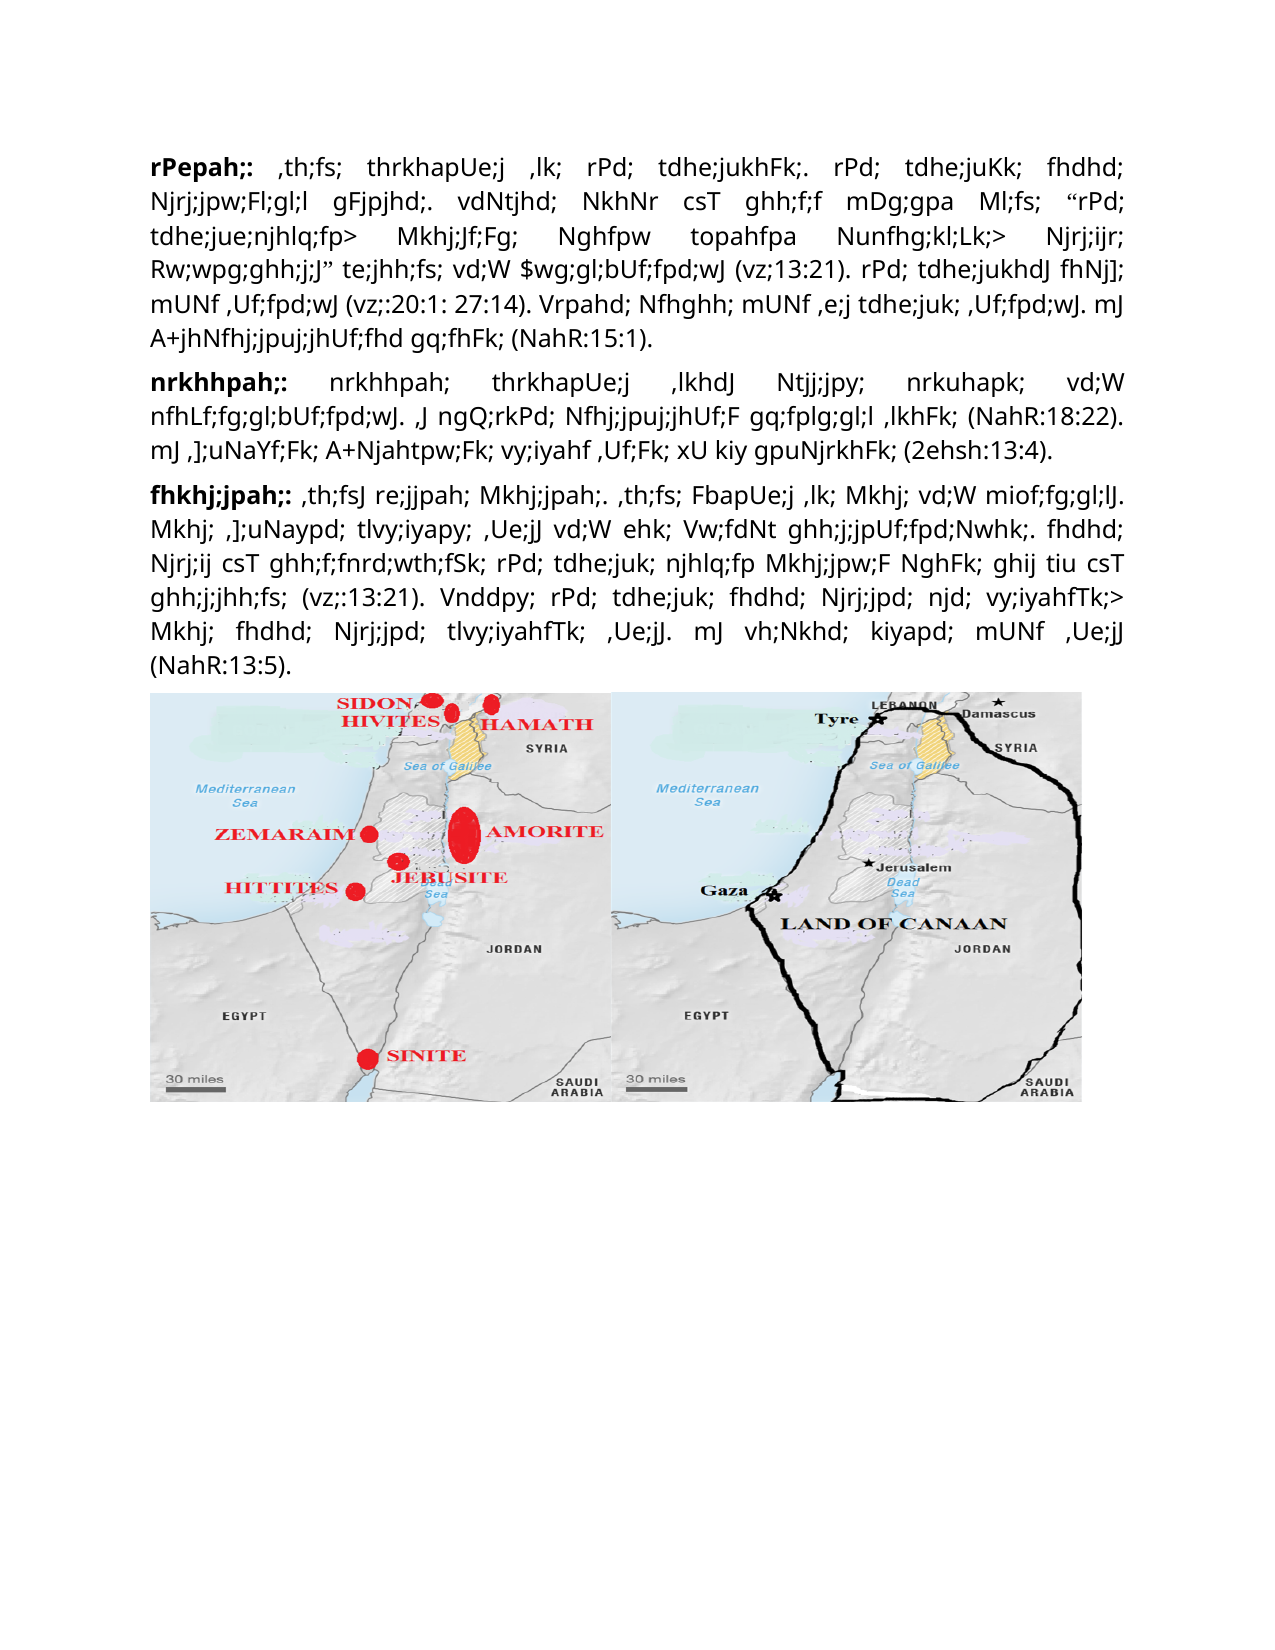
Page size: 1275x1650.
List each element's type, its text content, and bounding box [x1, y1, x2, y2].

text fhkhj;jpah;: ,th;fsJ re;jjpah; Mkhj;jpah;. ,th;fs; FbapUe;j ,lk; Mkhj; vd;W miof;fg;gl;lJ. Mkhj; ,];uNaypd; tlvy;iyapy; ,Ue;jJ vd;W ehk; Vw;fdNt ghh;j;jpUf;fpd;Nwhk;. fhdhd; Njrj;ij csT ghh;f;fnrd;wth;fSk; rPd; tdhe;juk; njhlq;fp Mkhj;jpw;F NghFk; ghij tiu csT ghh;j;jhh;fs; (vz;:13:21). Vnddpy; rPd; tdhe;juk; fhdhd; Njrj;jpd; njd; vy;iyahfTk;> Mkhj; fhdhd; Njrj;jpd; tlvy;iyahfTk; ,Ue;jJ. mJ vh;Nkhd; kiyapd; mUNf ,Ue;jJ (NahR:13:5). [150, 477, 1125, 682]
text rPepah;: ,th;fs; thrkhapUe;j ,lk; rPd; tdhe;jukhFk;. rPd; tdhe;juKk; fhdhd; Njrj;jpw;Fl;gl;l gFjpjhd;. vdNtjhd; NkhNr csT ghh;f;f mDg;gpa Ml;fs; “rPd; tdhe;jue;njhlq;fp> Mkhj;Jf;Fg; Nghfpw topahfpa Nunfhg;kl;Lk;> Njrj;ijr; Rw;wpg;ghh;j;J” te;jhh;fs; vd;W $wg;gl;bUf;fpd;wJ (vz;13:21). rPd; tdhe;jukhdJ fhNj]; mUNf ,Uf;fpd;wJ (vz;:20:1: 27:14). Vrpahd; Nfhghh; mUNf ,e;j tdhe;juk; ,Uf;fpd;wJ. mJ A+jhNfhj;jpuj;jhUf;fhd gq;fhFk; (NahR:15:1). [150, 150, 1125, 354]
picture [150, 692, 1085, 1102]
text nrkhhpah;: nrkhhpah; thrkhapUe;j ,lkhdJ Ntjj;jpy; nrkuhapk; vd;W nfhLf;fg;gl;bUf;fpd;wJ. ,J ngQ;rkPd; Nfhj;jpuj;jhUf;F gq;fplg;gl;l ,lkhFk; (NahR:18:22). mJ ,];uNaYf;Fk; A+Njahtpw;Fk; vy;iyahf ,Uf;Fk; xU kiy gpuNjrkhFk; (2ehsh:13:4). [150, 365, 1125, 467]
